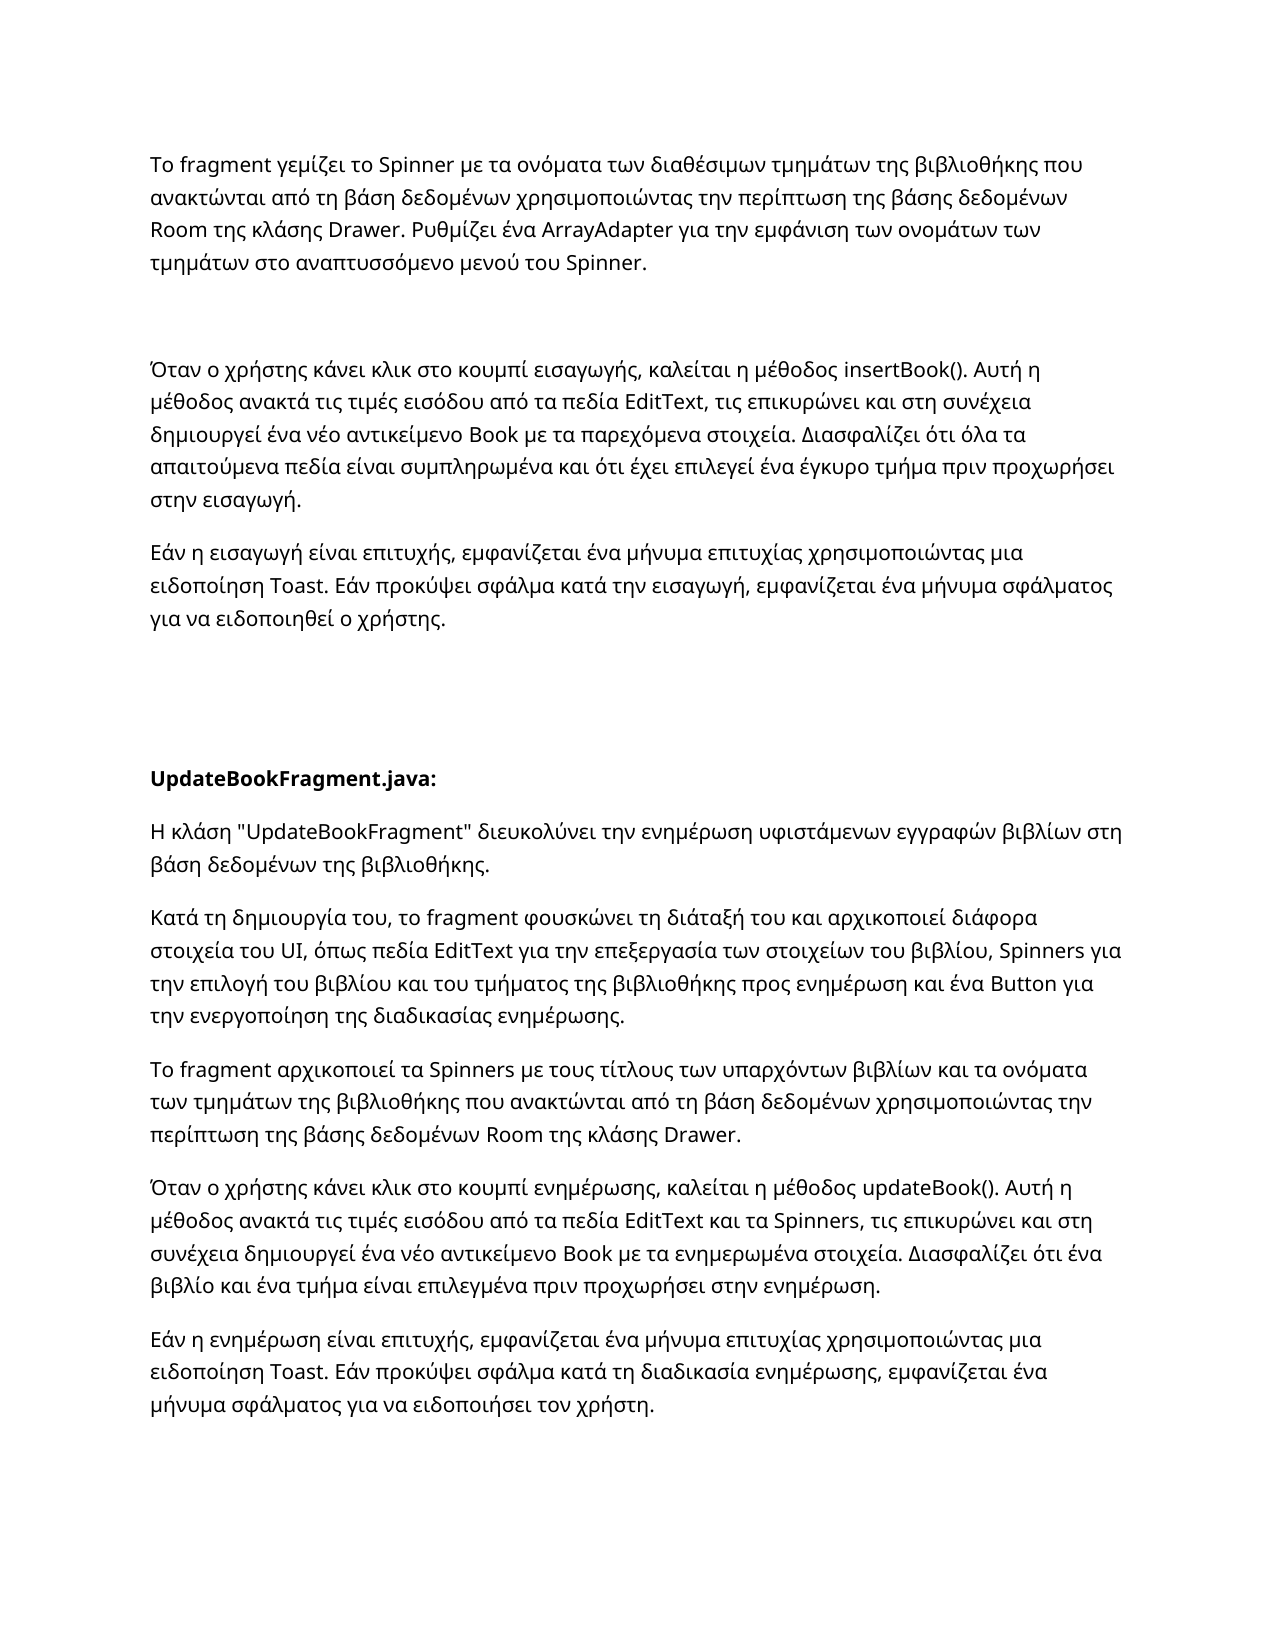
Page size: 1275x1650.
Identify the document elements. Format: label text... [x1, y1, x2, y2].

text Όταν ο χρήστης κάνει κλικ στο κουμπί εισαγωγής, καλείται η μέθοδος insertBook(). Αυτή η μέθοδος ανακτά τις τιμές εισόδου από τα πεδία EditText, τις επικυρώνει και στη συνέχεια δημιουργεί ένα νέο αντικείμενο Book με τα παρεχόμενα στοιχεία. Διασφαλίζει ότι όλα τα απαιτούμενα πεδία είναι συμπληρωμένα και ότι έχει επιλεγεί ένα έγκυρο τμήμα πριν προχωρήσει στην εισαγωγή. [150, 355, 1125, 513]
text Το fragment αρχικοποιεί τα Spinners με τους τίτλους των υπαρχόντων βιβλίων και τα ονόματα των τμημάτων της βιβλιοθήκης που ανακτώνται από τη βάση δεδομένων χρησιμοποιώντας την περίπτωση της βάσης δεδομένων Room της κλάσης Drawer. [150, 1055, 1125, 1148]
text Εάν η ενημέρωση είναι επιτυχής, εμφανίζεται ένα μήνυμα επιτυχίας χρησιμοποιώντας μια ειδοποίηση Toast. Εάν προκύψει σφάλμα κατά τη διαδικασία ενημέρωσης, εμφανίζεται ένα μήνυμα σφάλματος για να ειδοποιήσει τον χρήστη. [150, 1325, 1125, 1418]
text Το fragment γεμίζει το Spinner με τα ονόματα των διαθέσιμων τμημάτων της βιβλιοθήκης που ανακτώνται από τη βάση δεδομένων χρησιμοποιώντας την περίπτωση της βάσης δεδομένων Room της κλάσης Drawer. Ρυθμίζει ένα ArrayAdapter για την εμφάνιση των ονομάτων των τμημάτων στο αναπτυσσόμενο μενού του Spinner. [150, 150, 1125, 276]
text UpdateBookFragment.java: [150, 764, 1125, 792]
text Εάν η εισαγωγή είναι επιτυχής, εμφανίζεται ένα μήνυμα επιτυχίας χρησιμοποιώντας μια ειδοποίηση Toast. Εάν προκύψει σφάλμα κατά την εισαγωγή, εμφανίζεται ένα μήνυμα σφάλματος για να ειδοποιηθεί ο χρήστης. [150, 538, 1125, 632]
text Όταν ο χρήστης κάνει κλικ στο κουμπί ενημέρωσης, καλείται η μέθοδος updateBook(). Αυτή η μέθοδος ανακτά τις τιμές εισόδου από τα πεδία EditText και τα Spinners, τις επικυρώνει και στη συνέχεια δημιουργεί ένα νέο αντικείμενο Book με τα ενημερωμένα στοιχεία. Διασφαλίζει ότι ένα βιβλίο και ένα τμήμα είναι επιλεγμένα πριν προχωρήσει στην ενημέρωση. [150, 1173, 1125, 1300]
text Κατά τη δημιουργία του, το fragment φουσκώνει τη διάταξή του και αρχικοποιεί διάφορα στοιχεία του UI, όπως πεδία EditText για την επεξεργασία των στοιχείων του βιβλίου, Spinners για την επιλογή του βιβλίου και του τμήματος της βιβλιοθήκης προς ενημέρωση και ένα Button για την ενεργοποίηση της διαδικασίας ενημέρωσης. [150, 903, 1125, 1030]
text Η κλάση "UpdateBookFragment" διευκολύνει την ενημέρωση υφιστάμενων εγγραφών βιβλίων στη βάση δεδομένων της βιβλιοθήκης. [150, 817, 1125, 878]
